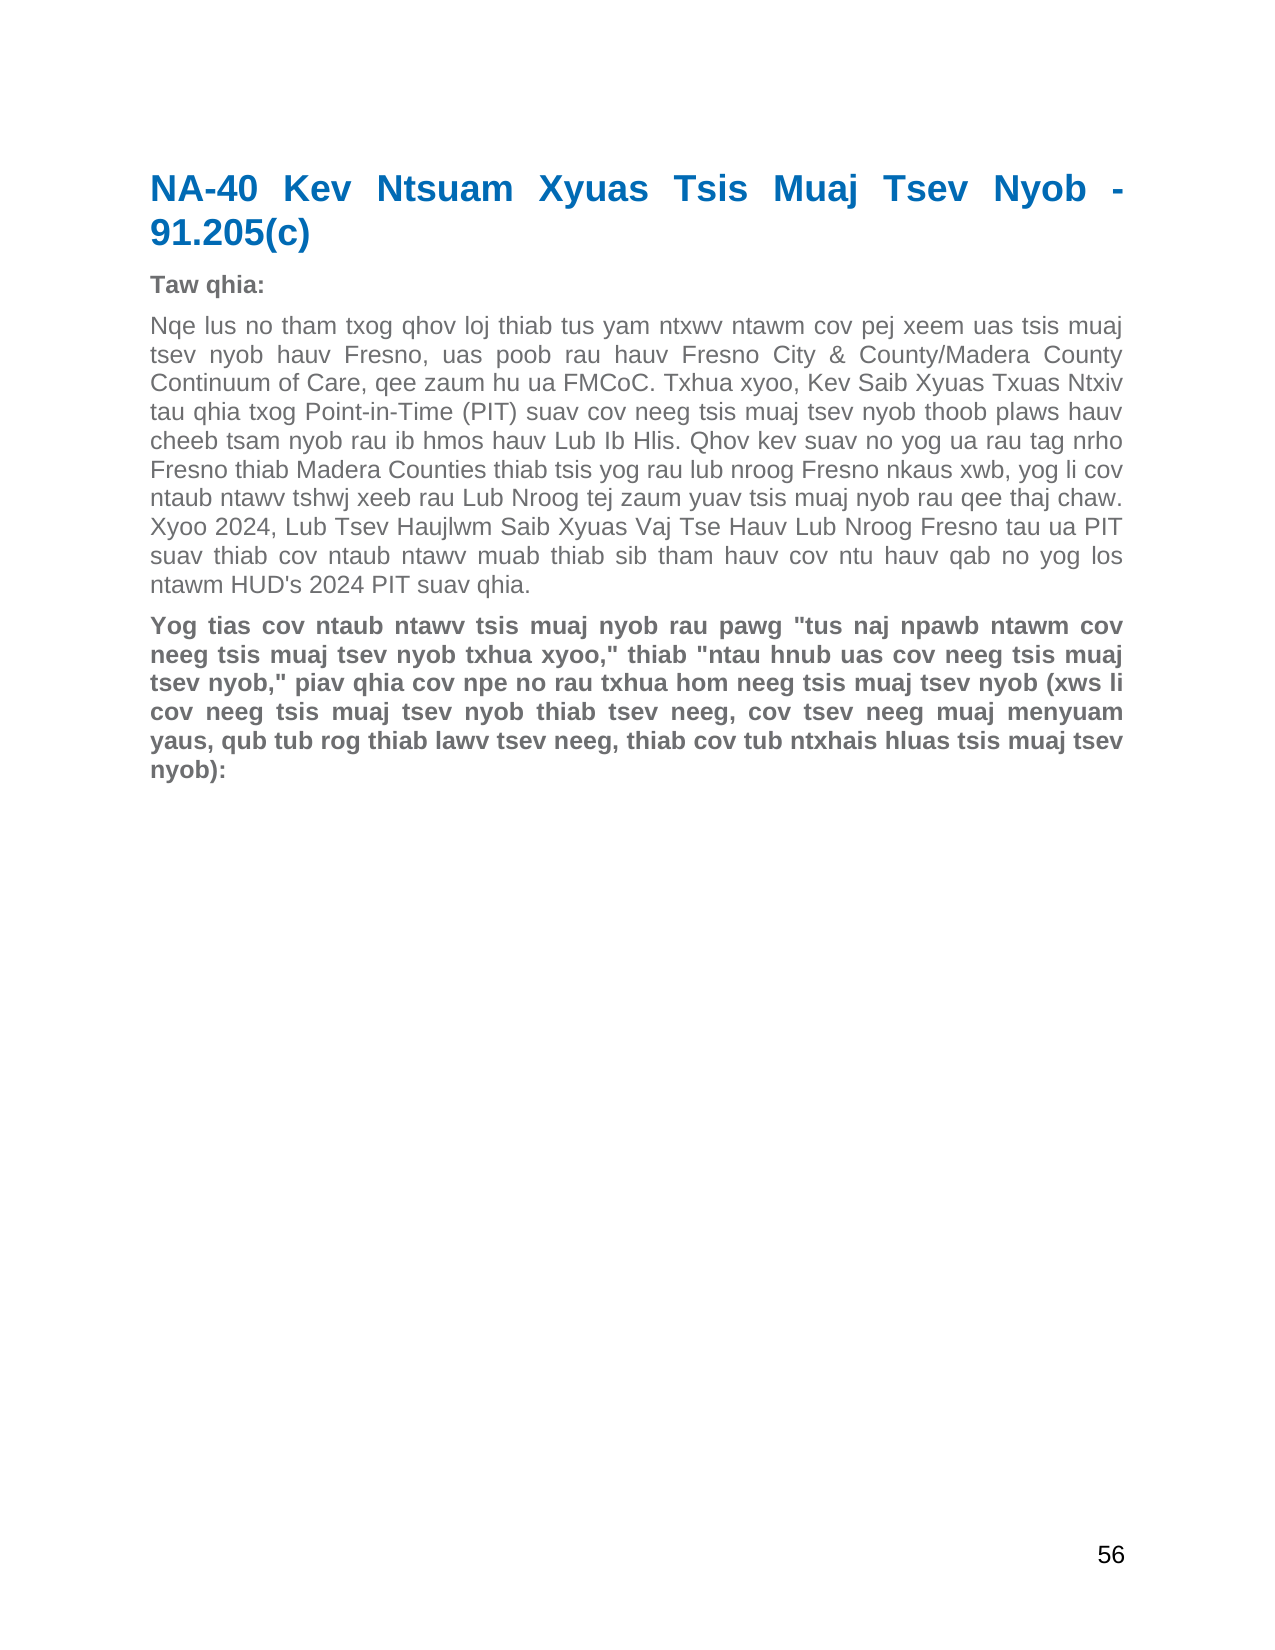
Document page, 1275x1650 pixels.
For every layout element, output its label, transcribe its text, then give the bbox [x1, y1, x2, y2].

text Yog tias cov ntaub ntawv tsis muaj nyob rau pawg "tus naj npawb ntawm cov neeg tsis muaj tsev nyob txhua xyoo," thiab "ntau hnub uas cov neeg tsis muaj tsev nyob," piav qhia cov npe no rau txhua hom neeg tsis muaj tsev nyob (xws li cov neeg tsis muaj tsev nyob thiab tsev neeg, cov tsev neeg muaj menyuam yaus, qub tub rog thiab lawv tsev neeg, thiab cov tub ntxhais hluas tsis muaj tsev nyob): [150, 611, 1125, 783]
text NA-40 Kev Ntsuam Xyuas Tsis Muaj Tsev Nyob - 91.205(c) [150, 167, 1125, 253]
text Nqe lus no tham txog qhov loj thiab tus yam ntxwv ntawm cov pej xeem uas tsis muaj tsev nyob hauv Fresno, uas poob rau hauv Fresno City & County/Madera County Continuum of Care, qee zaum hu ua FMCoC. Txhua xyoo, Kev Saib Xyuas Txuas Ntxiv tau qhia txog Point-in-Time (PIT) suav cov neeg tsis muaj tsev nyob thoob plaws hauv cheeb tsam nyob rau ib hmos hauv Lub Ib Hlis. Qhov kev suav no yog ua rau tag nrho Fresno thiab Madera Counties thiab tsis yog rau lub nroog Fresno nkaus xwb, yog li cov ntaub ntawv tshwj xeeb rau Lub Nroog tej zaum yuav tsis muaj nyob rau qee thaj chaw. Xyoo 2024, Lub Tsev Haujlwm Saib Xyuas Vaj Tse Hauv Lub Nroog Fresno tau ua PIT suav thiab cov ntaub ntawv muab thiab sib tham hauv cov ntu hauv qab no yog los ntawm HUD's 2024 PIT suav qhia. [150, 311, 1125, 598]
text Taw qhia: [150, 269, 1125, 298]
